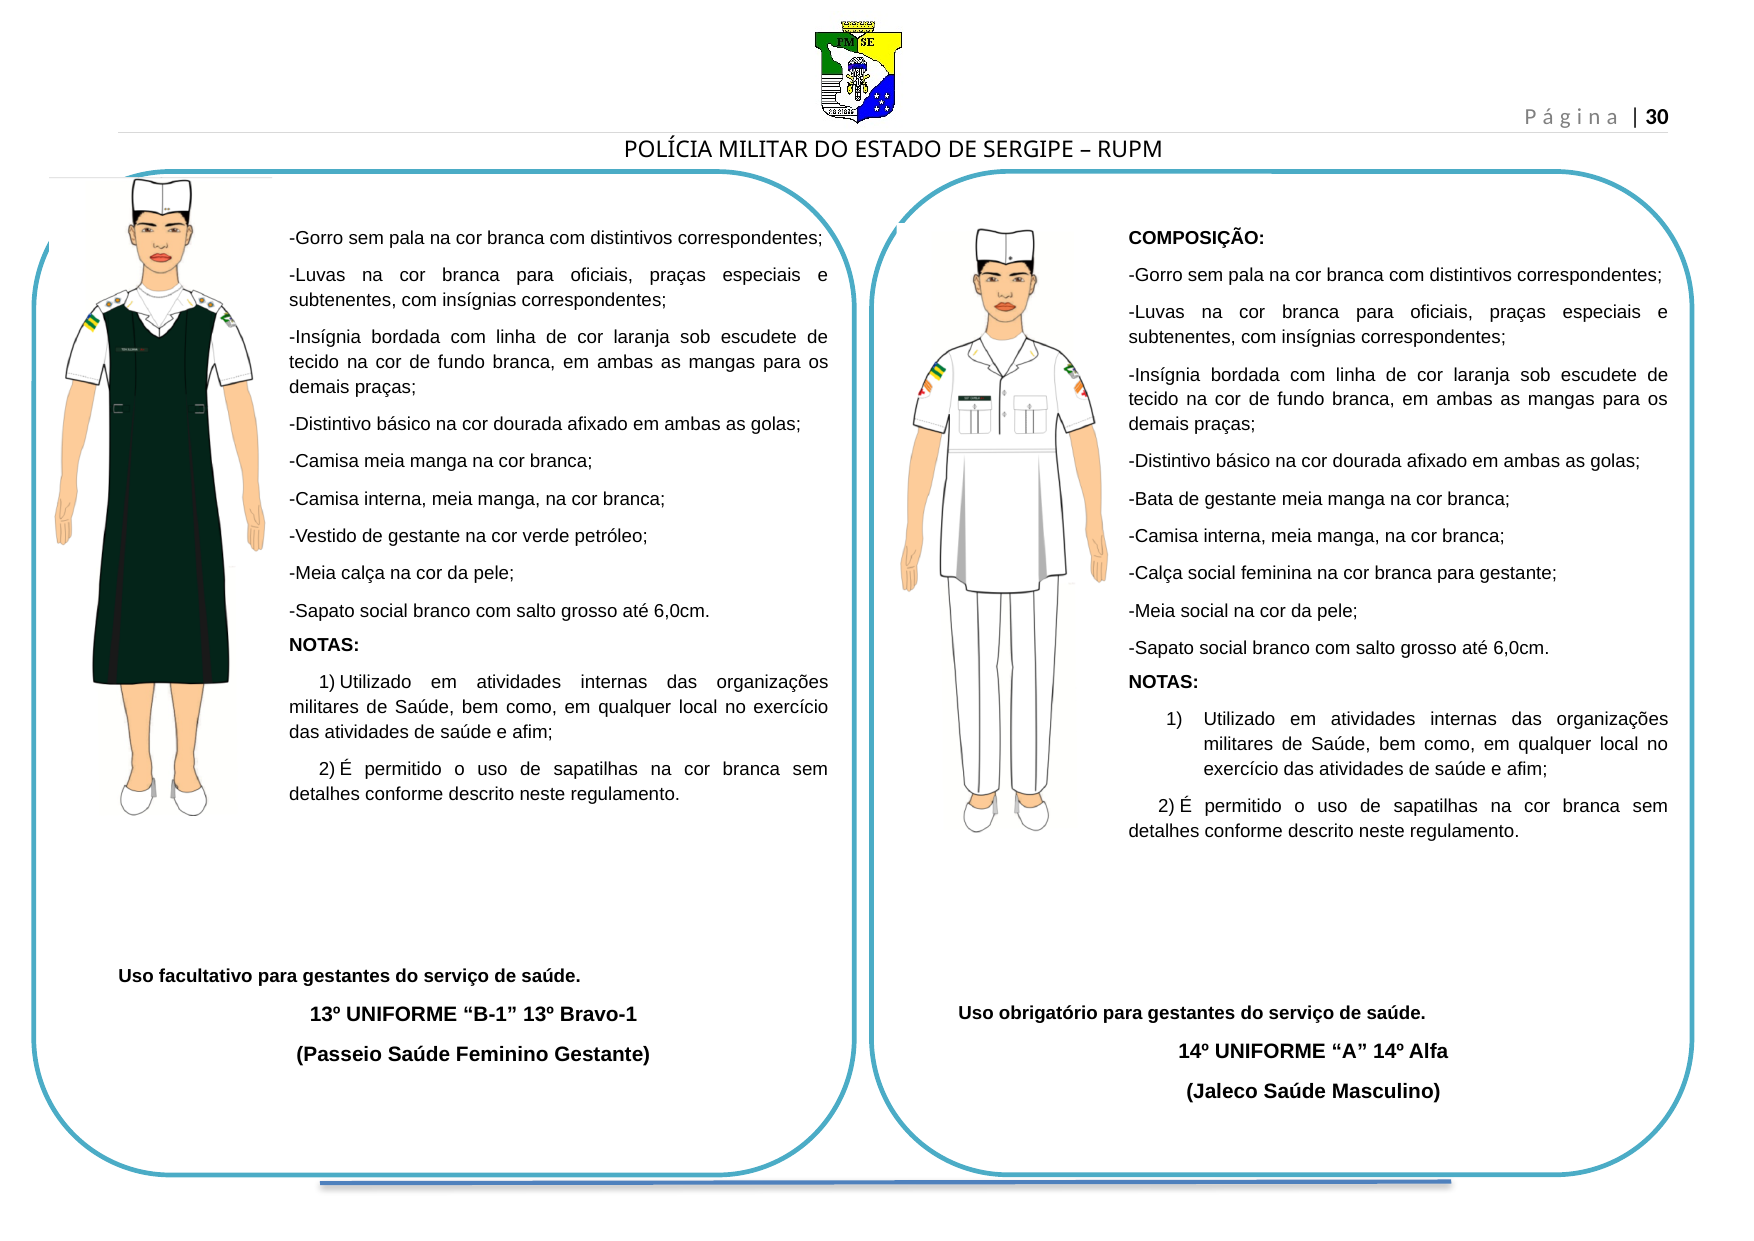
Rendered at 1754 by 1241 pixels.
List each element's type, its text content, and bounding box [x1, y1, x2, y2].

text (Passeio Saúde Feminino Gestante) [118, 1042, 828, 1066]
text -Distintivo básico na cor dourada afixado em ambas as golas; [958, 450, 1668, 472]
text -Luvas na cor branca para oficiais, praças especiais e subtenentes, com insígnias correspondentes; [118, 264, 828, 310]
text -Insígnia bordada com linha de cor laranja sob escudete de tecido na cor de fundo branca, em ambas as mangas para os demais praças; [118, 326, 828, 397]
text NOTAS: [118, 633, 828, 655]
text COMPOSIÇÃO: [958, 227, 1668, 248]
text 13º UNIFORME “B-1” 13º Bravo-1 [118, 1002, 828, 1026]
text -Gorro sem pala na cor branca com distintivos correspondentes; [958, 264, 1668, 286]
text Uso facultativo para gestantes do serviço de saúde. [118, 965, 828, 986]
text 14º UNIFORME “A” 14º Alfa [958, 1039, 1668, 1063]
text NOTAS: [958, 671, 1668, 692]
list É permitido o uso de sapatilhas na cor branca sem detalhes conforme descrito neste regulamento. [118, 758, 828, 804]
text -Sapato social branco com salto grosso até 6,0cm. [958, 637, 1668, 658]
text -Gorro sem pala na cor branca com distintivos correspondentes; [118, 227, 828, 248]
text -Distintivo básico na cor dourada afixado em ambas as golas; [118, 413, 828, 434]
picture [49, 177, 273, 816]
text -Calça social feminina na cor branca para gestante; [958, 562, 1668, 584]
text -Vestido de gestante na cor verde petróleo; [118, 525, 828, 546]
text -Camisa meia manga na cor branca; [118, 450, 828, 472]
text -Sapato social branco com salto grosso até 6,0cm. [118, 599, 828, 621]
list Utilizado em atividades internas das organizações militares de Saúde, bem como, em qualquer local no exercício das atividades de saúde e afim; [996, 708, 1668, 779]
list É permitido o uso de sapatilhas na cor branca sem detalhes conforme descrito neste regulamento. [958, 795, 1668, 841]
text -Insígnia bordada com linha de cor laranja sob escudete de tecido na cor de fundo branca, em ambas as mangas para os demais praças; [958, 363, 1668, 434]
text -Camisa interna, meia manga, na cor branca; [958, 525, 1668, 546]
text -Camisa interna, meia manga, na cor branca; [118, 488, 828, 509]
text (Jaleco Saúde Masculino) [958, 1079, 1668, 1103]
list Utilizado em atividades internas das organizações militares de Saúde, bem como, em qualquer local no exercício das atividades de saúde e afim; [118, 671, 828, 742]
picture [896, 223, 1112, 838]
text -Luvas na cor branca para oficiais, praças especiais e subtenentes, com insígnias correspondentes; [958, 301, 1668, 348]
picture [800, 11, 917, 132]
text -Meia social na cor da pele; [958, 599, 1668, 621]
text Uso obrigatório para gestantes do serviço de saúde. [958, 1002, 1668, 1023]
text -Meia calça na cor da pele; [118, 562, 828, 584]
text -Bata de gestante meia manga na cor branca; [958, 488, 1668, 509]
